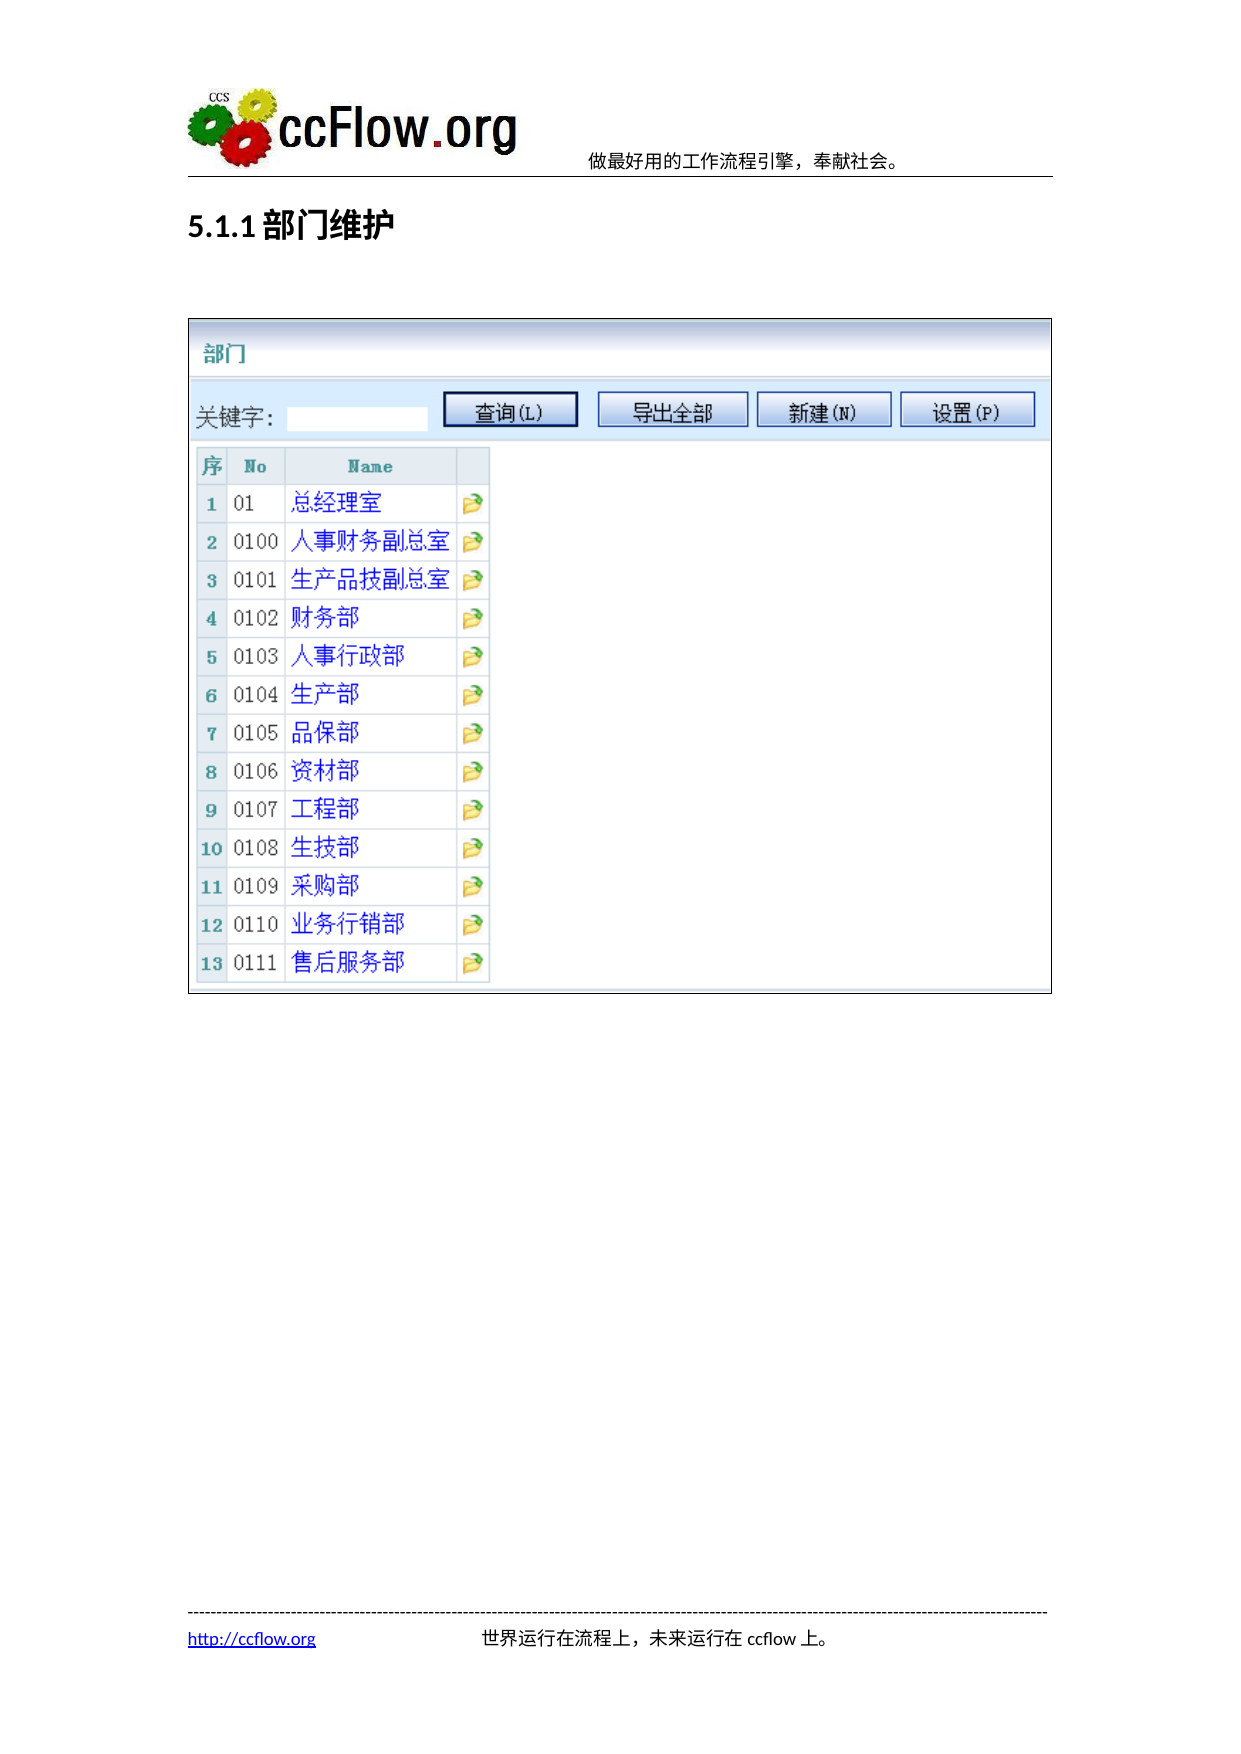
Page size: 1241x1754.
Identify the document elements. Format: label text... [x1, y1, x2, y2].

subtitle 5.1.1部门维护 [187, 190, 1053, 255]
picture [187, 88, 521, 169]
picture [189, 319, 1051, 993]
